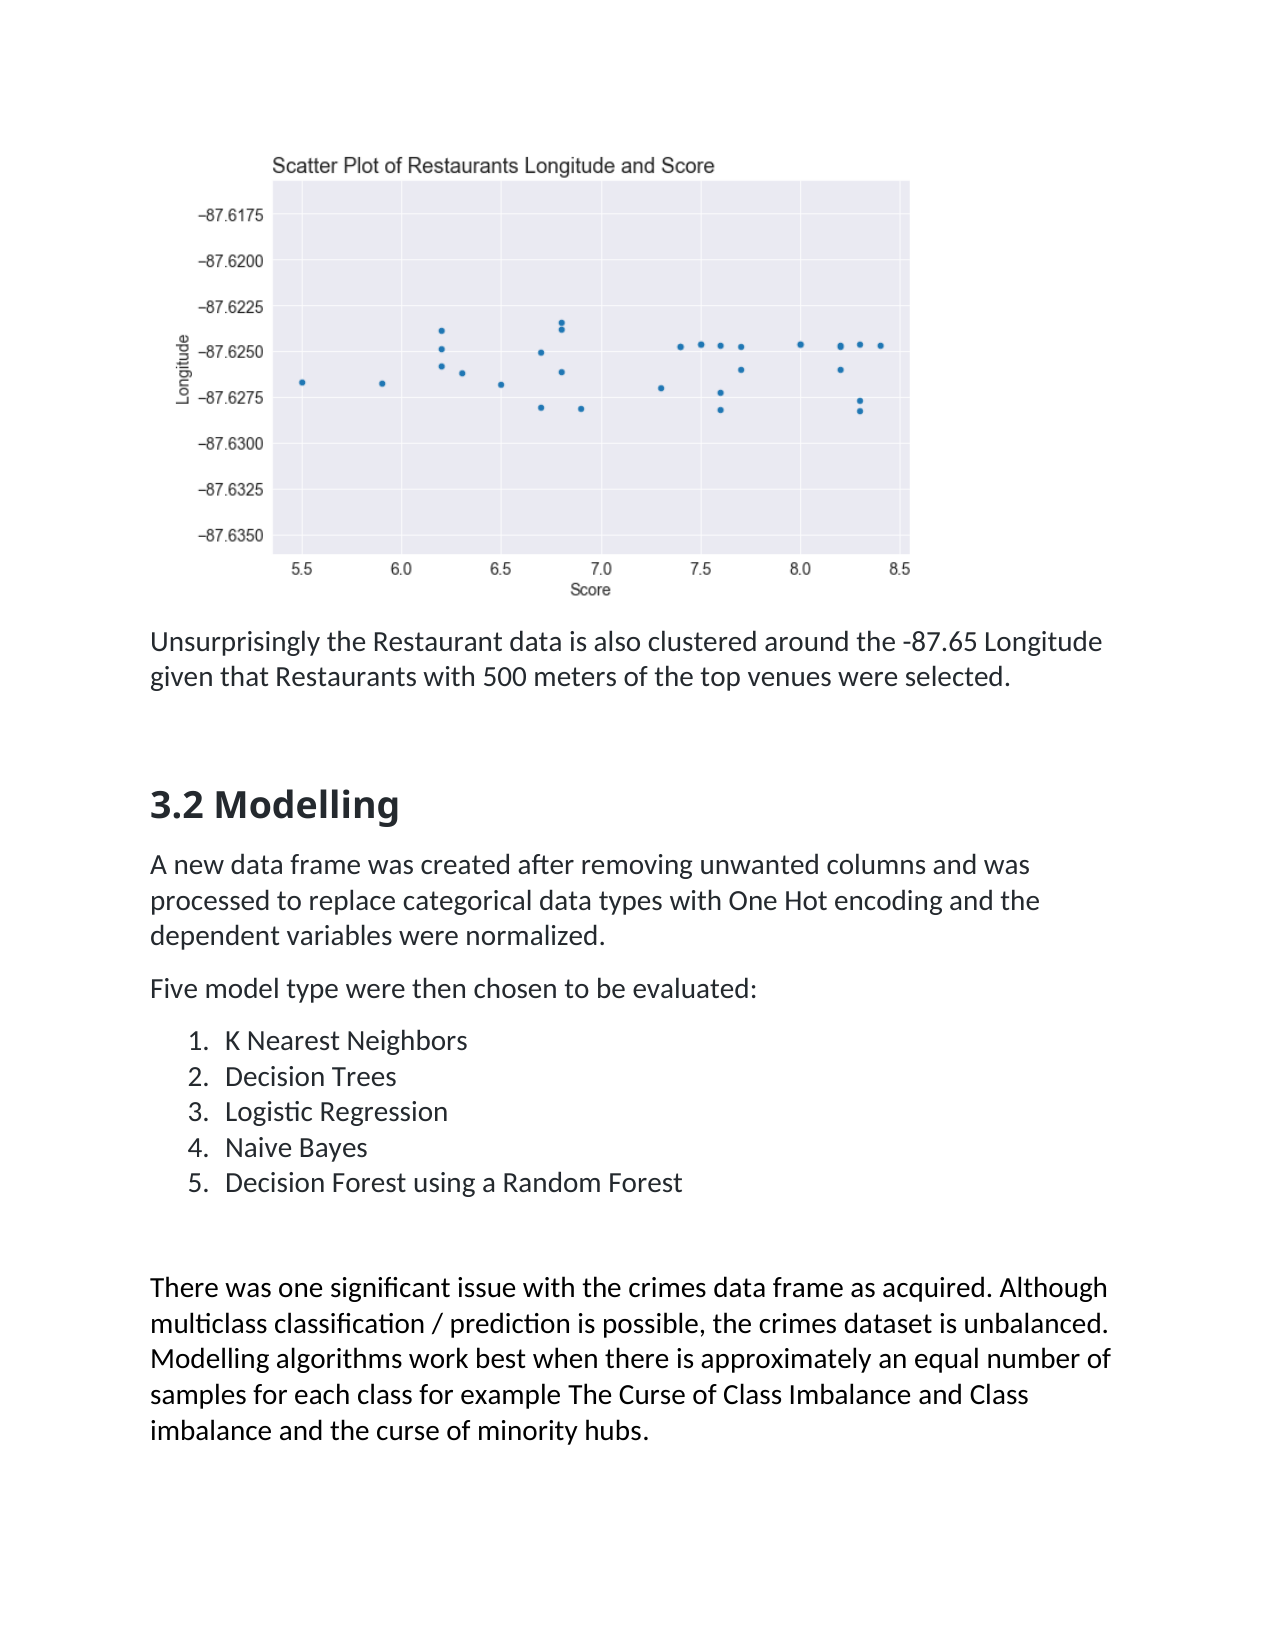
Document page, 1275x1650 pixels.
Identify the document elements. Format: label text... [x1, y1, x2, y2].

text There was one significant issue with the crimes data frame as acquired. Although multiclass classification / prediction is possible, the crimes dataset is unbalanced. Modelling algorithms work best when there is approximately an equal number of samples for each class for example The Curse of Class Imbalance and Class imbalance and the curse of minority hubs. [150, 1269, 1125, 1447]
list K Nearest Neighbors [187, 1022, 1125, 1058]
list Decision Trees [187, 1058, 1125, 1093]
list Decision Forest using a Random Forest [187, 1164, 1125, 1200]
text Unsurprisingly the Restaurant data is also clustered around the -87.65 Longitude given that Restaurants with 500 meters of the top venues were selected. [150, 623, 1125, 694]
list Logistic Regression [187, 1093, 1125, 1129]
text A new data frame was created after removing unwanted columns and was processed to replace categorical data types with One Hot encoding and the dependent variables were normalized. [150, 846, 1125, 953]
text Five model type were then chosen to be evaluated: [150, 970, 1125, 1005]
text 3.2 Modelling [150, 778, 1125, 829]
list Naive Bayes [187, 1129, 1125, 1164]
